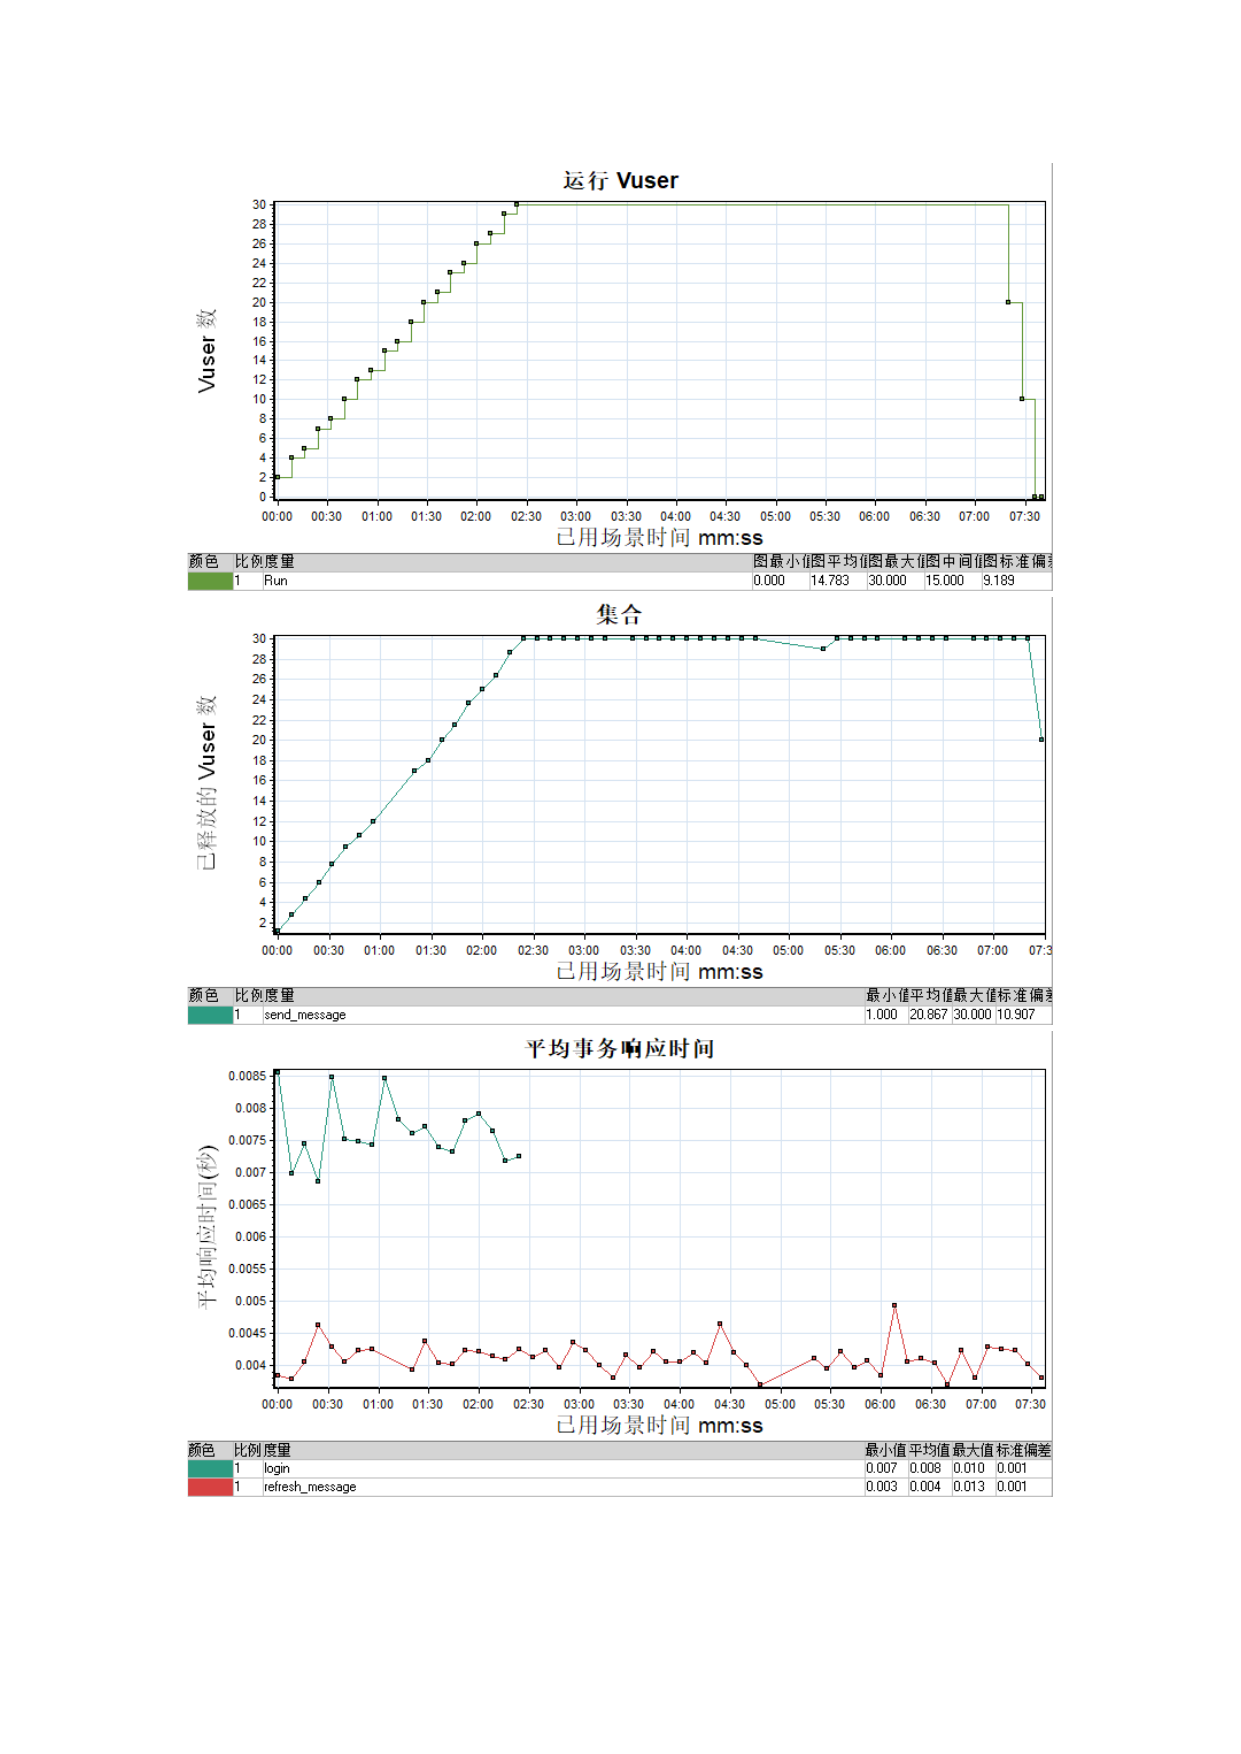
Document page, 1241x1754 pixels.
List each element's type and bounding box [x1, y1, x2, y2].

picture [187, 597, 1053, 1025]
picture [187, 163, 1053, 591]
picture [187, 1031, 1053, 1497]
